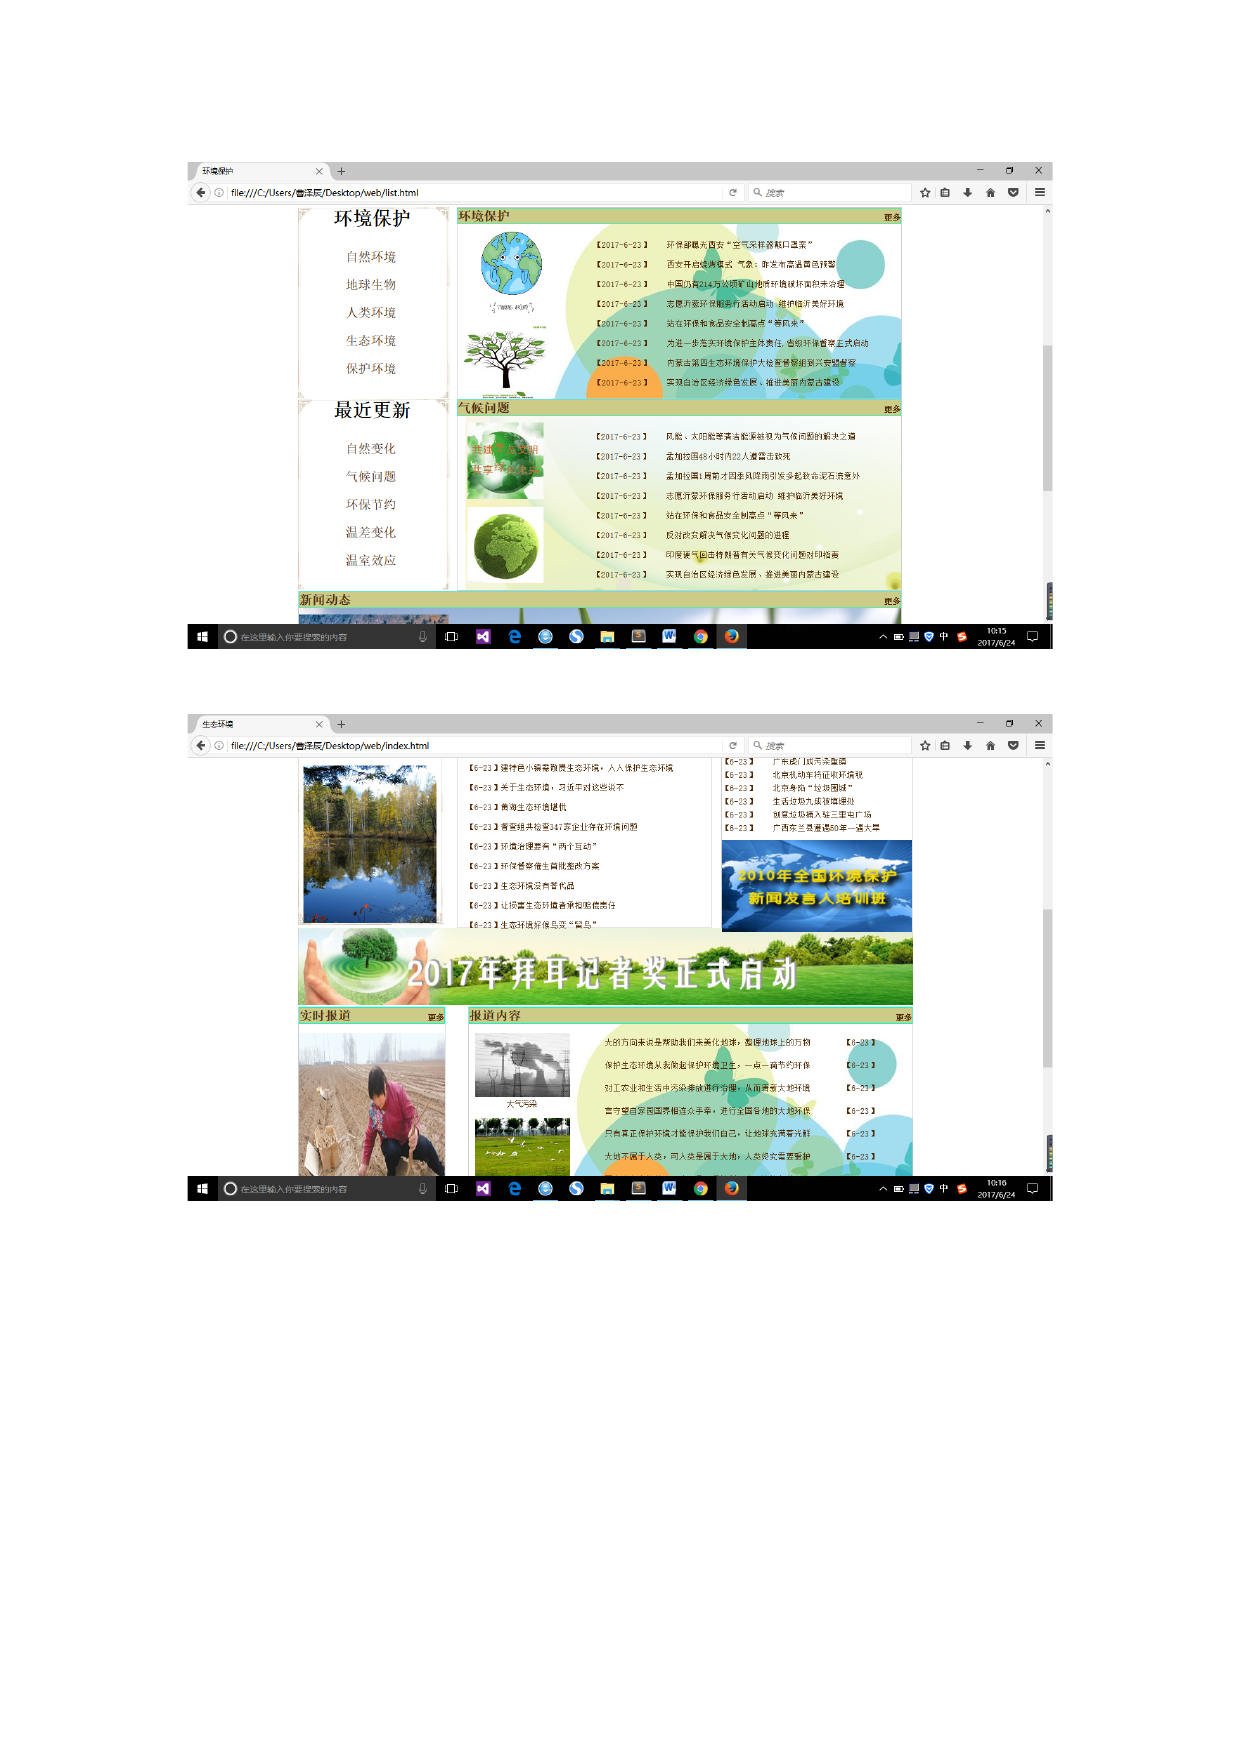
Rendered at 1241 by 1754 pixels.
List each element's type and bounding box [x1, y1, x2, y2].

picture [187, 714, 1053, 1201]
picture [187, 162, 1053, 649]
